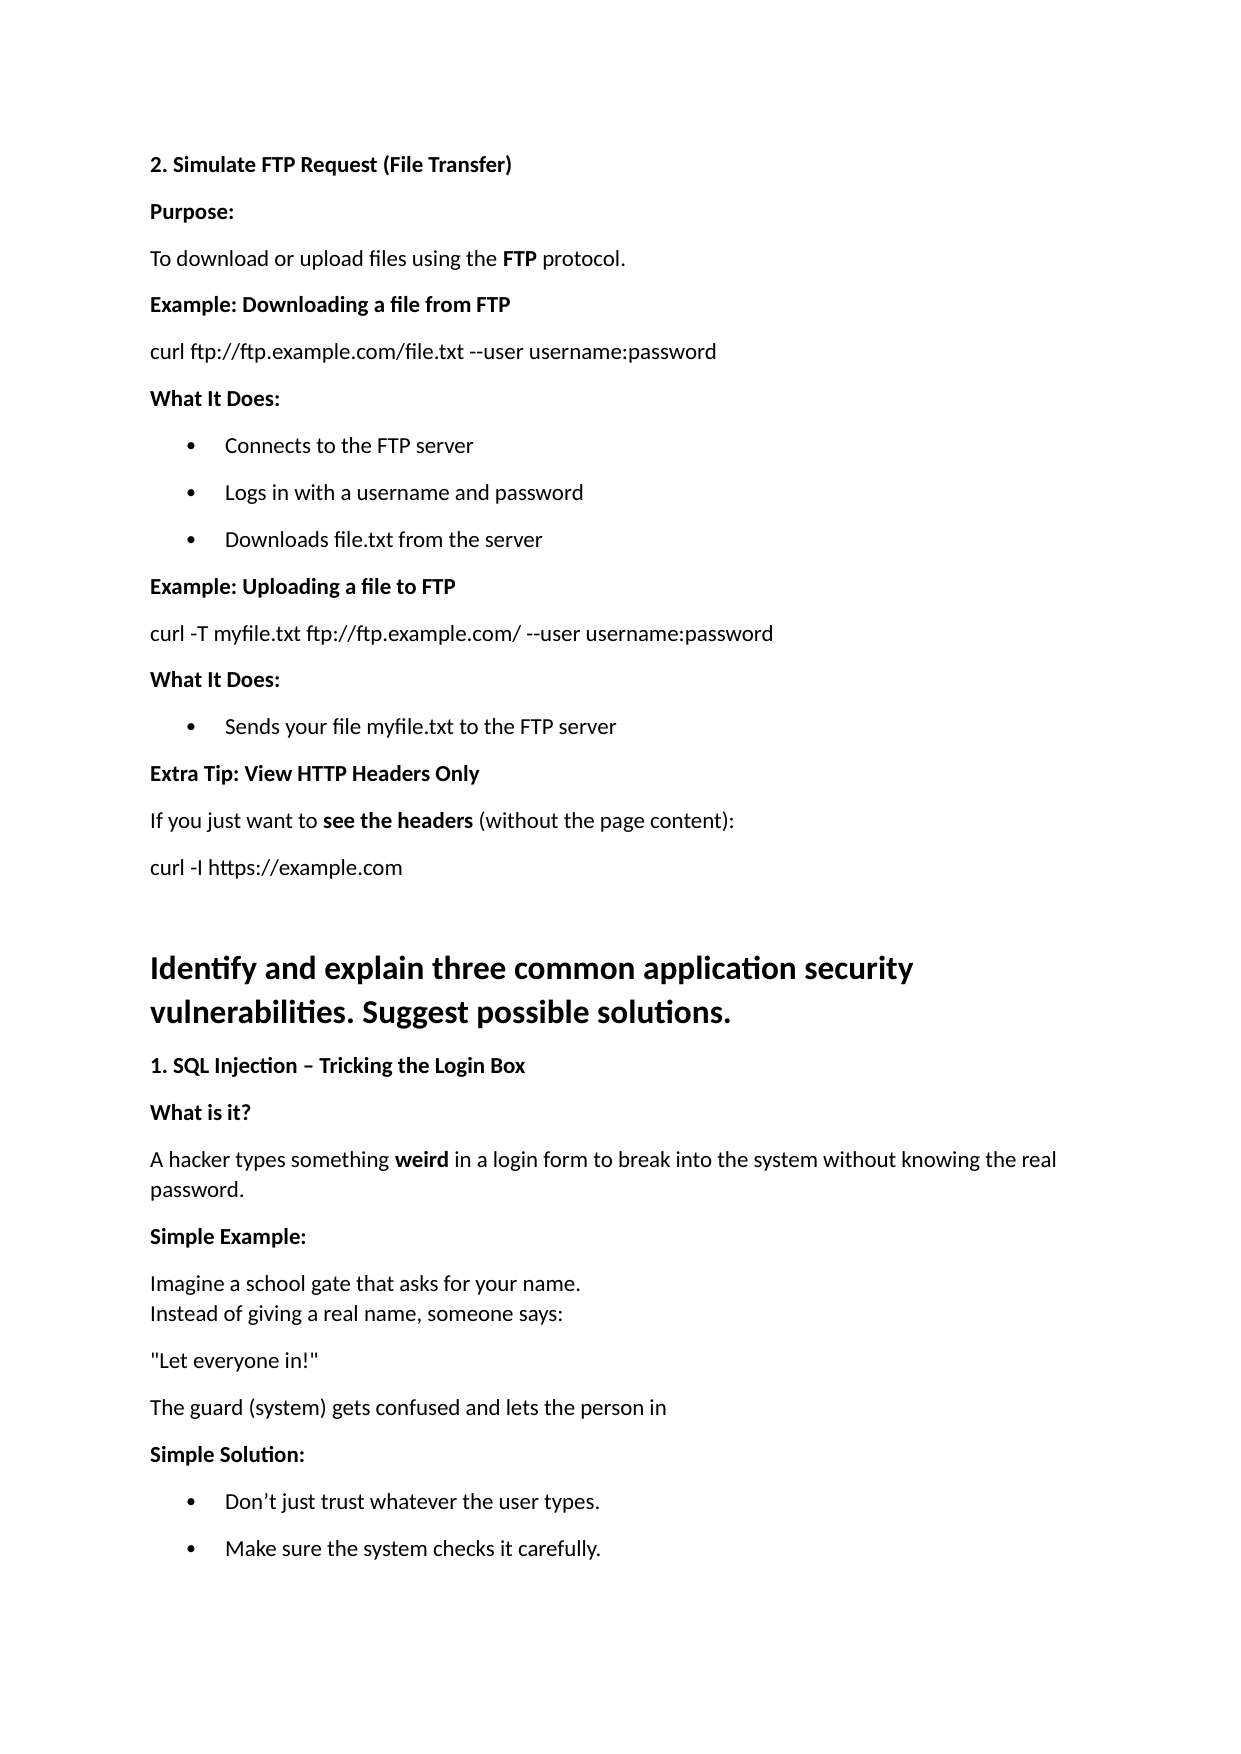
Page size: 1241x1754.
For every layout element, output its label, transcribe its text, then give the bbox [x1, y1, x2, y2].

text curl -T myfile.txt ftp://ftp.example.com/ --user username:password [150, 619, 1090, 647]
text Identify and explain three common application security vulnerabilities. Suggest possible solutions. [150, 947, 1090, 1032]
text curl ftp://ftp.example.com/file.txt --user username:password [150, 337, 1090, 366]
list Logs in with a username and password [187, 478, 1090, 506]
text If you just want to see the headers (without the page content): [150, 806, 1090, 834]
text curl -I https://example.com [150, 853, 1090, 881]
text Simple Example: [150, 1222, 1090, 1250]
text Example: Uploading a file to FTP [150, 572, 1090, 600]
text "Let everyone in!" [150, 1346, 1090, 1374]
text Extra Tip: View HTTP Headers Only [150, 759, 1090, 787]
text Simple Solution: [150, 1440, 1090, 1468]
text What It Does: [150, 384, 1090, 412]
text Purpose: [150, 197, 1090, 225]
text A hacker types something weird in a login form to break into the system without knowing the real password. [150, 1145, 1090, 1203]
list Downloads file.txt from the server [187, 525, 1090, 553]
text 1. SQL Injection – Tricking the Login Box [150, 1051, 1090, 1079]
text 2. Simulate FTP Request (File Transfer) [150, 150, 1090, 178]
text The guard (system) gets confused and lets the person in [150, 1393, 1090, 1421]
text To download or upload files using the FTP protocol. [150, 244, 1090, 272]
list Don’t just trust whatever the user types. [187, 1487, 1090, 1515]
text Example: Downloading a file from FTP [150, 291, 1090, 319]
list Sends your file myfile.txt to the FTP server [187, 712, 1090, 741]
list Make sure the system checks it carefully. [187, 1534, 1090, 1562]
text Imagine a school gate that asks for your name. Instead of giving a real name, someone says: [150, 1269, 1090, 1327]
text What It Does: [150, 666, 1090, 694]
text What is it? [150, 1098, 1090, 1126]
list Connects to the FTP server [187, 431, 1090, 459]
